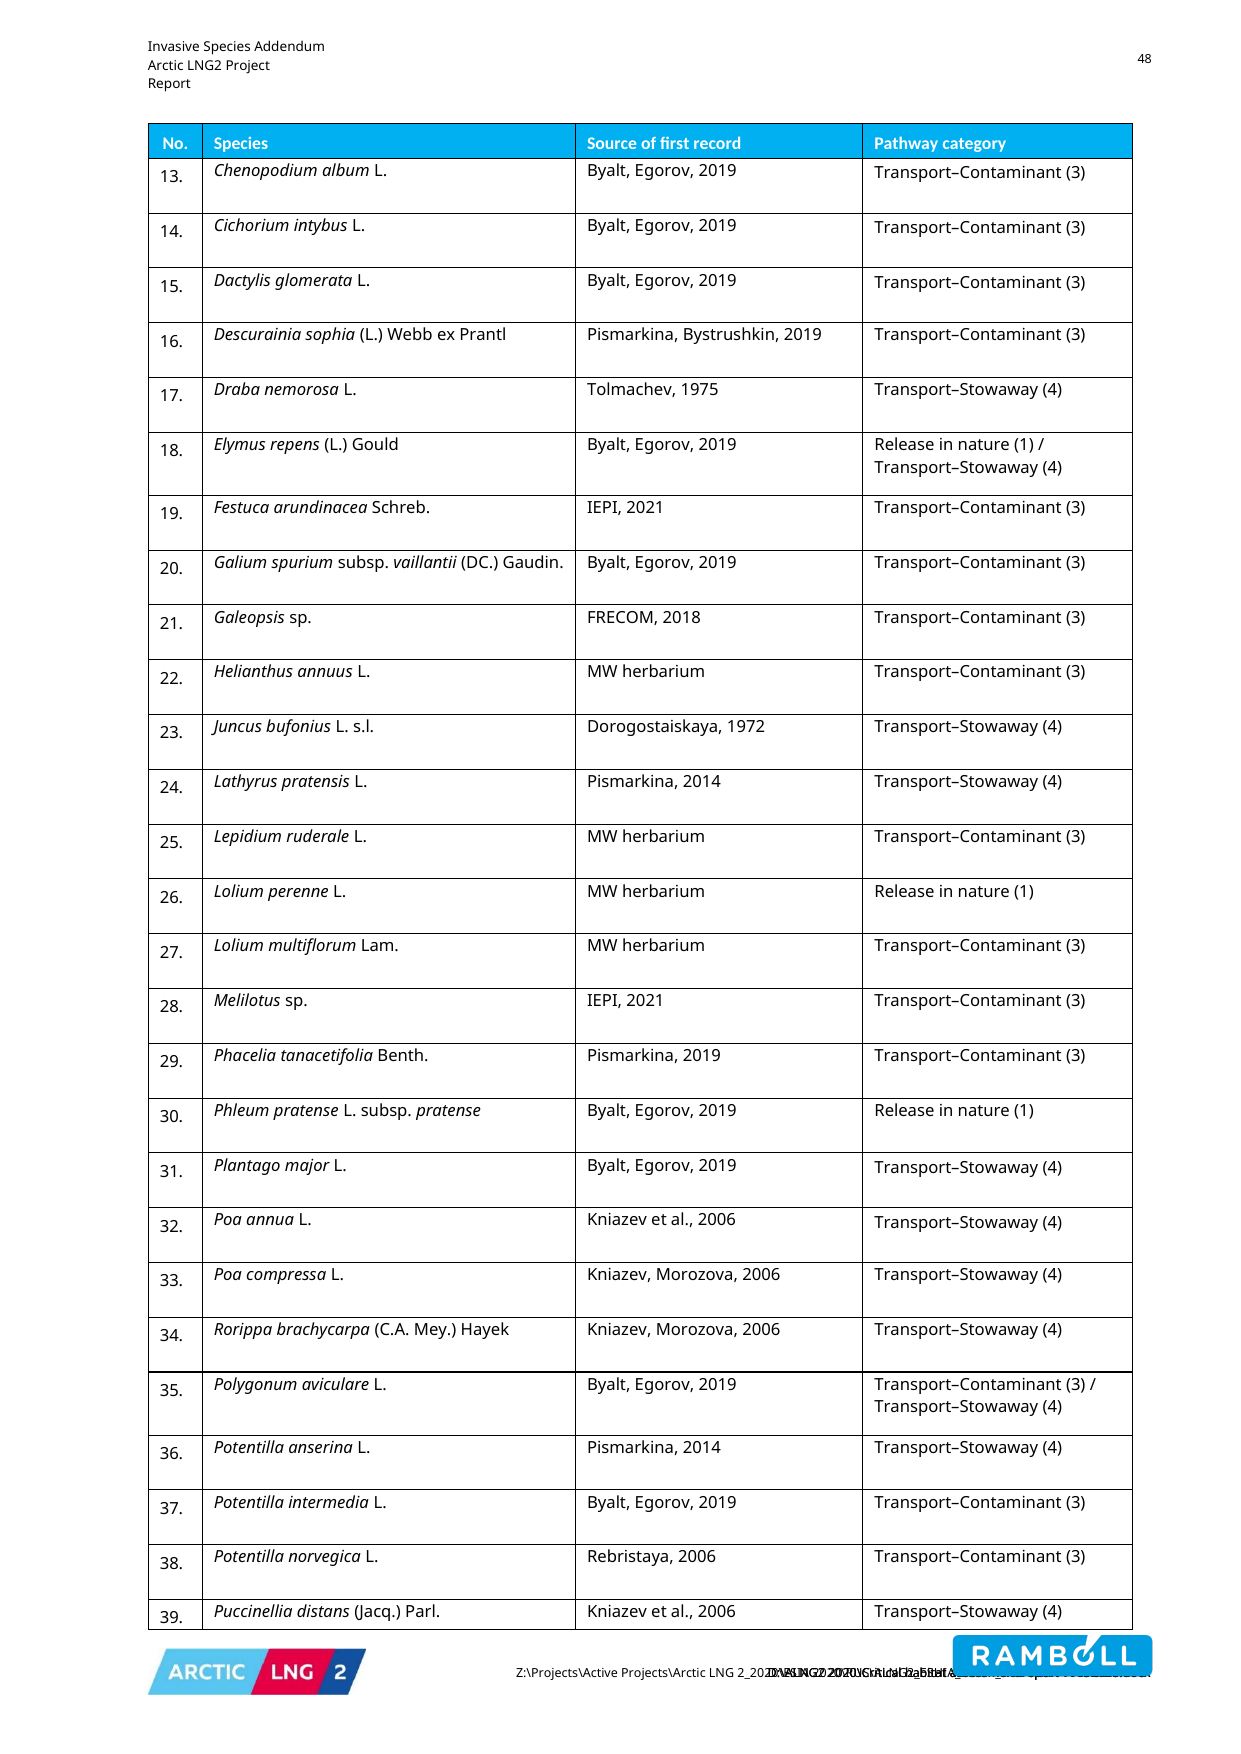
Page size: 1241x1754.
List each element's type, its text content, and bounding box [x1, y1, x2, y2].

table_cell Pismarkina, 2019 [576, 1044, 862, 1097]
table_cell Transport–Contaminant (3) [863, 934, 1132, 988]
table_cell Transport–Stowaway (4) [863, 378, 1132, 432]
table_cell Kniazev et al., 2006 [576, 1208, 862, 1262]
table_cell Dorogostaiskaya, 1972 [576, 715, 862, 769]
table_cell IEPI, 2021 [576, 496, 862, 549]
picture [1074, 1635, 1100, 1665]
table_cell [149, 770, 202, 823]
table_cell [149, 934, 202, 988]
table_cell Byalt, Egorov, 2019 [576, 268, 862, 322]
table_cell Transport–Stowaway (4) [863, 1436, 1132, 1489]
table_cell [149, 1373, 202, 1434]
table_cell Byalt, Egorov, 2019 [576, 214, 862, 267]
table_cell Transport–Stowaway (4) [863, 1153, 1132, 1207]
table_cell Puccinellia distans (Jacq.) Parl. [203, 1600, 575, 1629]
table_cell Transport–Contaminant (3) [863, 1545, 1132, 1599]
table_cell Release in nature (1) [863, 879, 1132, 933]
table_cell [149, 378, 202, 432]
table_cell Transport–Contaminant (3) [863, 268, 1132, 322]
table_cell Rorippa brachycarpa (C.A. Mey.) Hayek [203, 1318, 575, 1371]
table_cell Cichorium intybus L. [203, 214, 575, 267]
table_cell Byalt, Egorov, 2019 [576, 1099, 862, 1152]
table_cell [149, 715, 202, 769]
table_cell Elymus repens (L.) Gould [203, 433, 575, 495]
picture [996, 1646, 1014, 1665]
table_cell Transport–Contaminant (3) [863, 323, 1132, 377]
table_cell MW herbarium [576, 825, 862, 878]
table_cell Chenopodium album L. [203, 159, 575, 212]
table_cell [149, 551, 202, 604]
table_cell [149, 1263, 202, 1317]
table_cell Juncus bufonius L. s.l. [203, 715, 575, 769]
table_cell MW herbarium [576, 879, 862, 933]
table_cell Transport–Stowaway (4) [863, 1600, 1132, 1629]
table_cell Helianthus annuus L. [203, 660, 575, 714]
table_cell Potentilla intermedia L. [203, 1490, 575, 1544]
table_cell Lolium perenne L. [203, 879, 575, 933]
table_cell Galium spurium subsp. vaillantii (DC.) Gaudin. [203, 551, 575, 604]
picture [147, 1648, 366, 1695]
table_cell [149, 605, 202, 659]
table_cell [149, 323, 202, 377]
picture [1051, 1646, 1066, 1665]
table_cell Pismarkina, 2014 [576, 770, 862, 823]
table_cell Pismarkina, 2014 [576, 1436, 862, 1489]
table_cell [149, 825, 202, 878]
table_cell IEPI, 2021 [576, 989, 862, 1043]
table_cell Kniazev et al., 2006 [576, 1600, 862, 1629]
table_cell Dactylis glomerata L. [203, 268, 575, 322]
table_cell [149, 1208, 202, 1262]
table_cell Plantago major L. [203, 1153, 575, 1207]
table_cell Transport–Contaminant (3) [863, 989, 1132, 1043]
table_cell [149, 1545, 202, 1599]
table_header No. [149, 124, 202, 158]
table_cell Transport–Stowaway (4) [863, 715, 1132, 769]
table_cell Byalt, Egorov, 2019 [576, 433, 862, 495]
table_cell Transport–Contaminant (3) / Transport–Stowaway (4) [863, 1373, 1132, 1434]
table_cell Transport–Contaminant (3) [863, 496, 1132, 549]
table_header Source of first record [576, 124, 862, 158]
table_cell Kniazev, Morozova, 2006 [576, 1263, 862, 1317]
table_cell [149, 214, 202, 267]
table_cell Potentilla norvegica L. [203, 1545, 575, 1599]
table_cell Poa compressa L. [203, 1263, 575, 1317]
table_cell Galeopsis sp. [203, 605, 575, 659]
table_header Pathway category [863, 124, 1132, 158]
table_cell [149, 159, 202, 212]
table_cell MW herbarium [576, 934, 862, 988]
table_cell Poa annua L. [203, 1208, 575, 1262]
table_cell Rebristaya, 2006 [576, 1545, 862, 1599]
table_cell [149, 1600, 202, 1629]
table_cell [149, 1044, 202, 1097]
table_cell Polygonum aviculare L. [203, 1373, 575, 1434]
table_cell FRECOM, 2018 [576, 605, 862, 659]
table_cell Transport–Contaminant (3) [863, 660, 1132, 714]
table_cell [149, 268, 202, 322]
table_cell Byalt, Egorov, 2019 [576, 1153, 862, 1207]
table_cell Transport–Stowaway (4) [863, 770, 1132, 823]
table_cell [149, 496, 202, 549]
table_cell Transport–Contaminant (3) [863, 1044, 1132, 1097]
table_cell Lepidium ruderale L. [203, 825, 575, 878]
picture [1102, 1646, 1115, 1665]
table_cell Transport–Contaminant (3) [863, 159, 1132, 212]
table_cell [149, 879, 202, 933]
table_cell [149, 1318, 202, 1371]
table_cell Phleum pratense L. subsp. pratense [203, 1099, 575, 1152]
table_cell Phacelia tanacetifolia Benth. [203, 1044, 575, 1097]
table_cell MW herbarium [576, 660, 862, 714]
table_cell Transport–Contaminant (3) [863, 825, 1132, 878]
table_cell Kniazev, Morozova, 2006 [576, 1318, 862, 1371]
table_cell Transport–Contaminant (3) [863, 214, 1132, 267]
table_cell Transport–Stowaway (4) [863, 1208, 1132, 1262]
table_cell Byalt, Egorov, 2019 [576, 159, 862, 212]
table_cell Descurainia sophia (L.) Webb ex Prantl [203, 323, 575, 377]
picture [1122, 1647, 1135, 1665]
table_cell [149, 989, 202, 1043]
table_cell [149, 433, 202, 495]
table_cell Transport–Contaminant (3) [863, 1490, 1132, 1544]
table_cell Festuca arundinacea Schreb. [203, 496, 575, 549]
picture [973, 1646, 988, 1665]
table_cell Release in nature (1) [863, 1099, 1132, 1152]
table_cell Melilotus sp. [203, 989, 575, 1043]
table_cell Transport–Stowaway (4) [863, 1263, 1132, 1317]
table_cell Transport–Stowaway (4) [863, 1318, 1132, 1371]
table_cell Tolmachev, 1975 [576, 378, 862, 432]
table_cell Byalt, Egorov, 2019 [576, 1490, 862, 1544]
table_cell Lathyrus pratensis L. [203, 770, 575, 823]
table_cell Byalt, Egorov, 2019 [576, 1373, 862, 1434]
table_cell [149, 1099, 202, 1152]
table_cell Release in nature (1) / Transport–Stowaway (4) [863, 433, 1132, 495]
table_cell Byalt, Egorov, 2019 [576, 551, 862, 604]
table_cell Lolium multiflorum Lam. [203, 934, 575, 988]
table_cell [149, 1153, 202, 1207]
table_cell [149, 1490, 202, 1544]
table_cell Draba nemorosa L. [203, 378, 575, 432]
table_cell Transport–Contaminant (3) [863, 605, 1132, 659]
table_cell Transport–Contaminant (3) [863, 551, 1132, 604]
picture [1022, 1646, 1041, 1665]
table_cell Potentilla anserina L. [203, 1436, 575, 1489]
table_cell [149, 1436, 202, 1489]
table_header Species [203, 124, 575, 158]
table_cell Pismarkina, Bystrushkin, 2019 [576, 323, 862, 377]
table_cell [149, 660, 202, 714]
